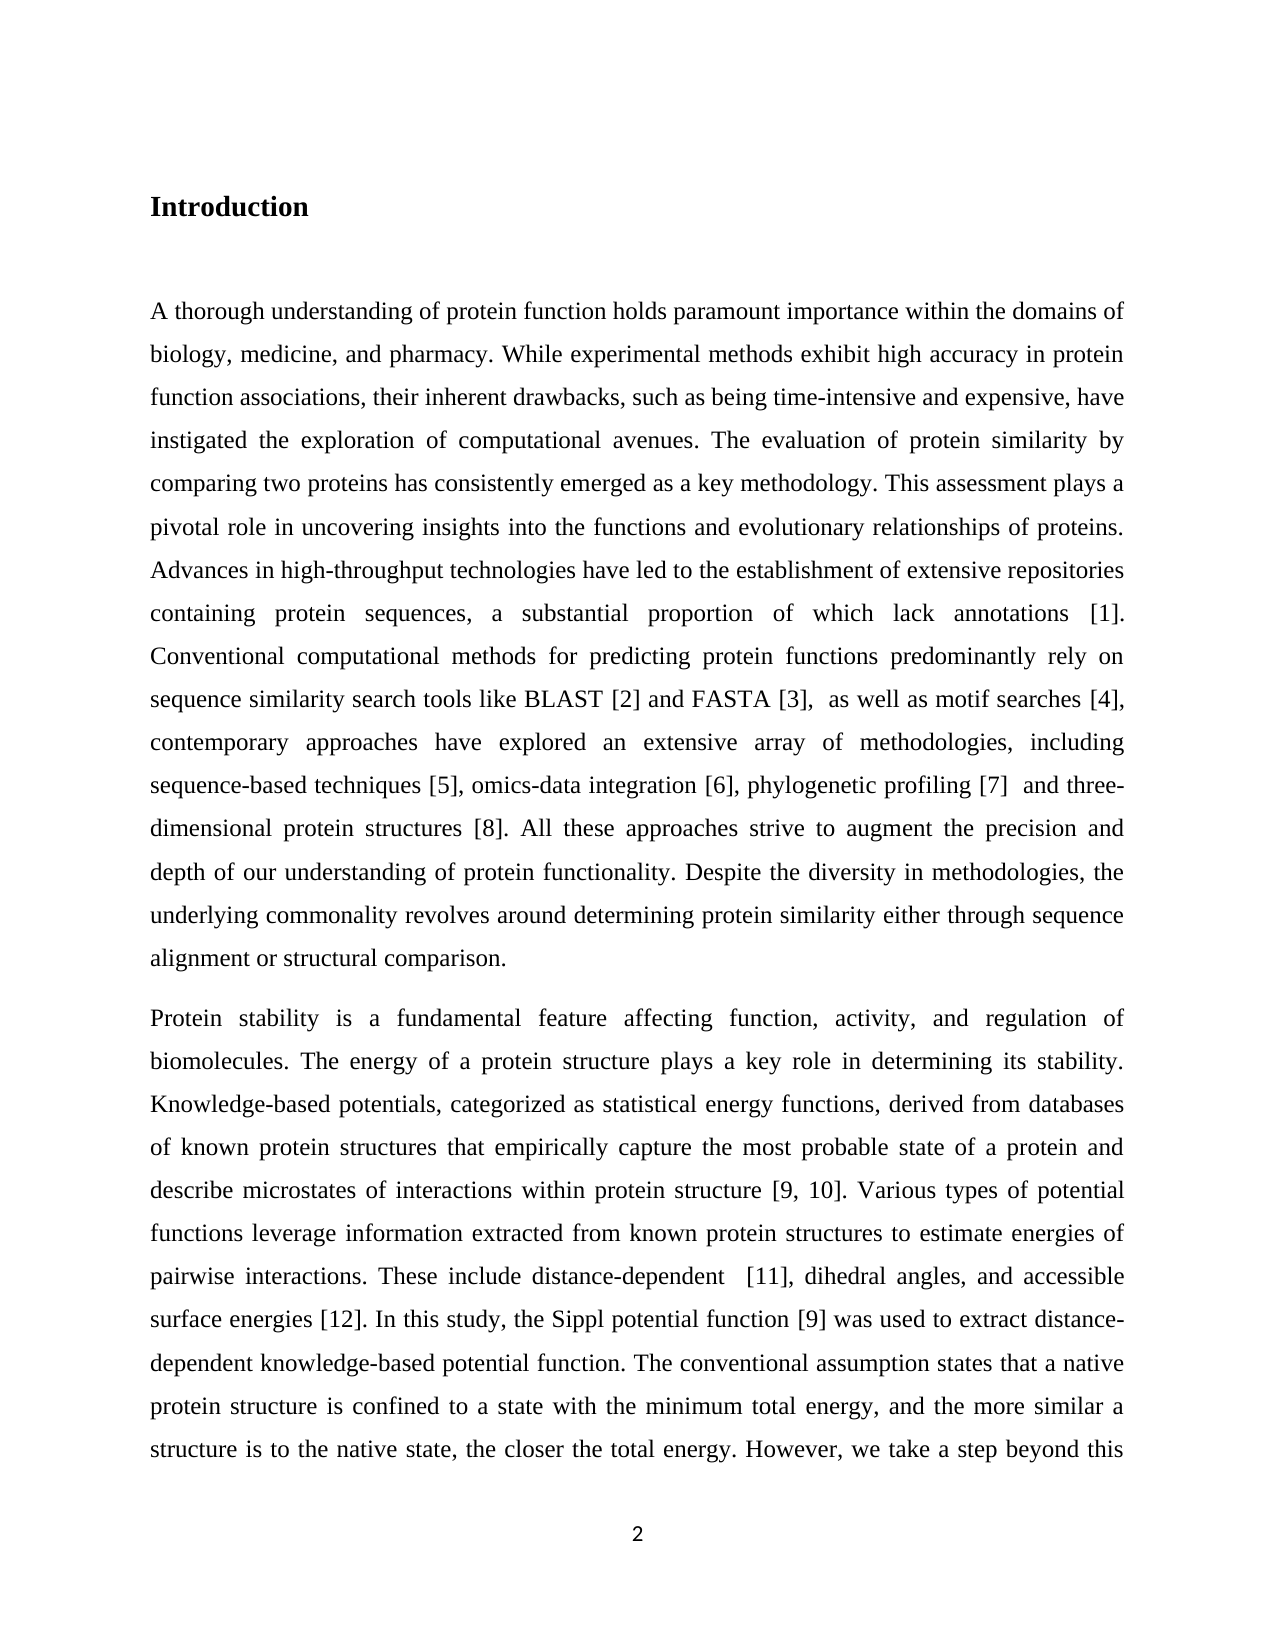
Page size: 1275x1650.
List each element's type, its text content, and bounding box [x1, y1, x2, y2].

text Introduction [150, 189, 1125, 223]
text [150, 1003, 1125, 1463]
text A thorough understanding of protein function holds paramount importance within the domains of biology, medicine, and pharmacy. While experimental methods exhibit high accuracy in protein function associations, their inherent drawbacks, such as being time-intensive and expensive, have instigated the exploration of computational avenues. The evaluation of protein similarity by comparing two proteins has consistently emerged as a key methodology. This assessment plays a pivotal role in uncovering insights into the functions and evolutionary relationships of proteins. Advances in high-throughput technologies have led to the establishment of extensive repositories containing protein sequences, a substantial proportion of which lack annotations [1]. Conventional computational methods for predicting protein functions predominantly rely on sequence similarity search tools like BLAST [2] and FASTA [3], as well as motif searches [4], contemporary approaches have explored an extensive array of methodologies, including sequence-based techniques [5], omics-data integration [6], phylogenetic profiling [7] and three-dimensional protein structures [8]. All these approaches strive to augment the precision and depth of our understanding of protein functionality. Despite the diversity in methodologies, the underlying commonality revolves around determining protein similarity either through sequence alignment or structural comparison. [150, 296, 1125, 972]
